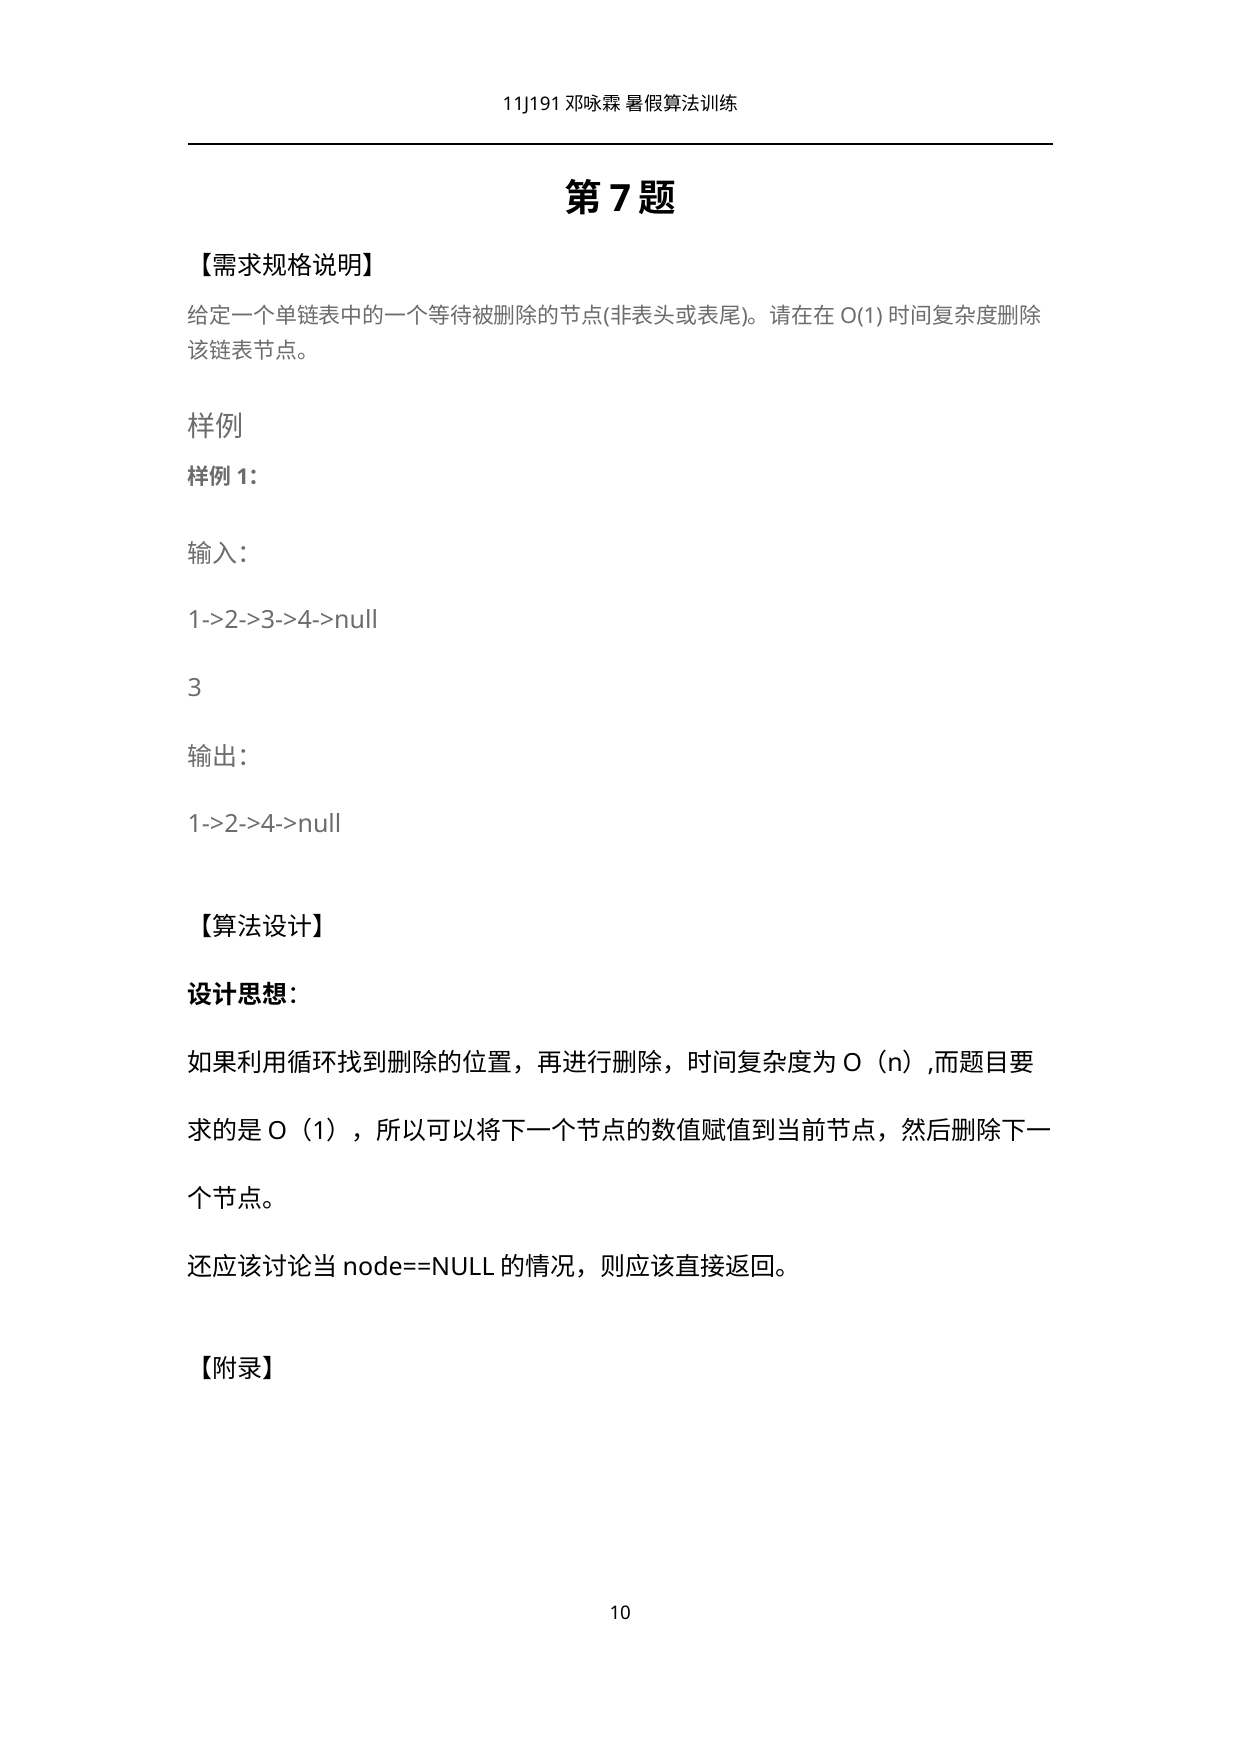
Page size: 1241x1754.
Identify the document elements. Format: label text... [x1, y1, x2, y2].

text 输出： [187, 721, 1053, 789]
text 如果利用循环找到删除的位置，再进行删除，时间复杂度为O（n）,而题目要求的是O（1），所以可以将下一个节点的数值赋值到当前节点，然后删除下一个节点。 [187, 1027, 1053, 1230]
text 【附录】 [187, 1332, 1053, 1400]
text 第7题 [187, 162, 1053, 229]
text 3 [187, 653, 1053, 721]
text 设计思想： [187, 959, 1053, 1027]
text 输入： [187, 517, 1053, 585]
text 给定一个单链表中的一个等待被删除的节点(非表头或表尾)。请在在 O(1) 时间复杂度删除该链表节点。 [187, 297, 1053, 365]
text 1->2->4->null [187, 789, 1053, 857]
text 【算法设计】 [187, 891, 1053, 959]
text 还应该讨论当node==NULL的情况，则应该直接返回。 [187, 1230, 1053, 1298]
text 【需求规格说明】 [187, 229, 1053, 297]
text 样例 1： [187, 458, 1053, 492]
text 1->2->3->4->null [187, 585, 1053, 653]
subtitle 样例 [187, 390, 1053, 458]
